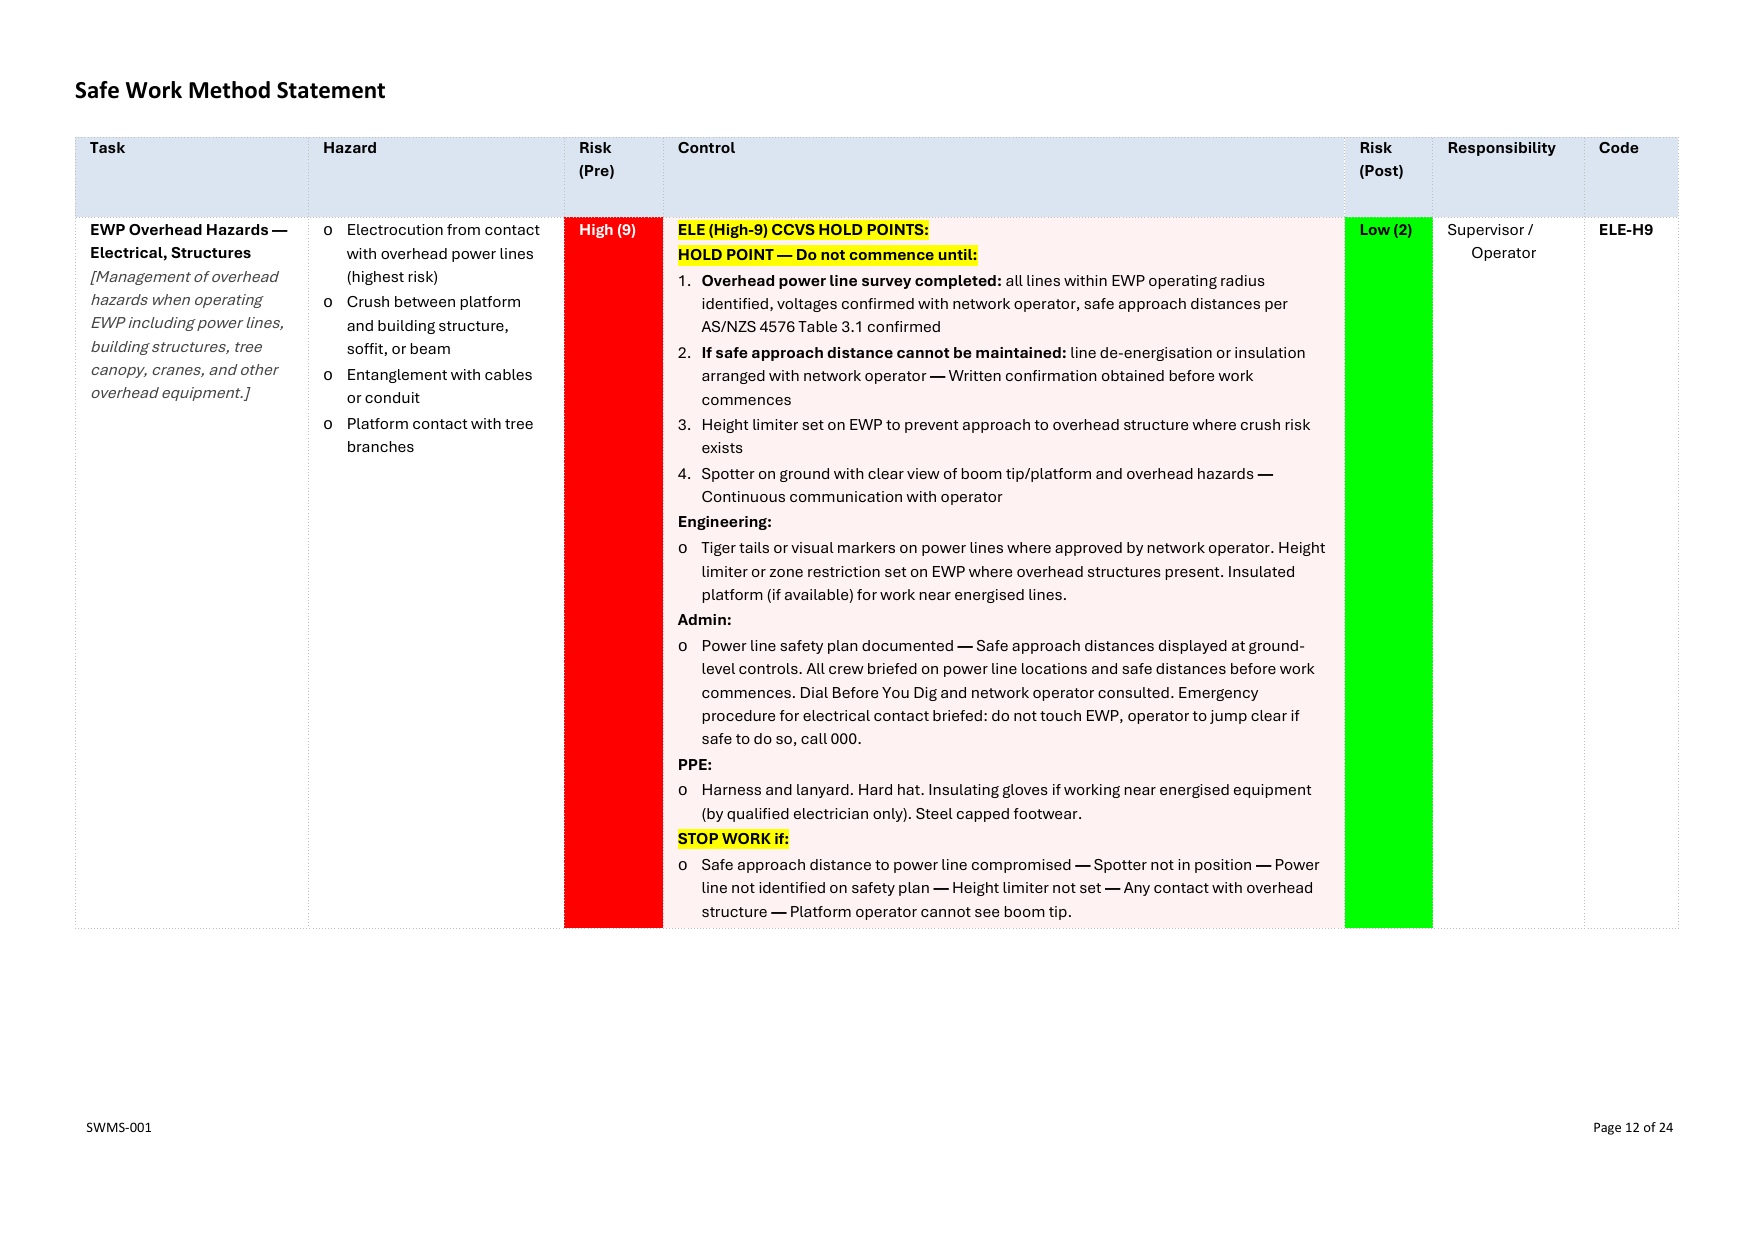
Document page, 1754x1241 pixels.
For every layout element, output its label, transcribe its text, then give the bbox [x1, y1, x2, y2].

table_cell Supervisor / Operator [1433, 217, 1584, 928]
table_header Hazard [308, 137, 564, 217]
table_header Code [1584, 137, 1678, 217]
table_cell ELE (High-9) CCVS HOLD POINTS: HOLD POINT — Do not commence until: Overhead power line survey completed: all lines within EWP operating radius identified, voltages confirmed with network operator, safe approach distances per AS/NZS 4576 Table 3.1 confirmed If safe approach distance cannot be maintained: line de-energisation or insulation arranged with network operator — Written confirmation obtained before work commences Height limiter set on EWP to prevent approach to overhead structure where crush risk exists Spotter on ground with clear view of boom tip/platform and overhead hazards — Continuous communication with operator Engineering: Tiger tails or visual markers on power lines where approved by network operator. Height limiter or zone restriction set on EWP where overhead structures present. Insulated platform (if available) for work near energised lines. Admin: Power line safety plan documented — Safe approach distances displayed at ground-level controls. All crew briefed on power line locations and safe distances before work commences. Dial Before You Dig and network operator consulted. Emergency procedure for electrical contact briefed: do not touch EWP, operator to jump clear if safe to do so, call 000. PPE: Harness and lanyard. Hard hat. Insulating gloves if working near energised equipment (by qualified electrician only). Steel capped footwear. STOP WORK if: Safe approach distance to power line compromised — Spotter not in position — Power line not identified on safety plan — Height limiter not set — Any contact with overhead structure — Platform operator cannot see boom tip. [663, 217, 1344, 928]
table_header Risk (Post) [1345, 137, 1433, 217]
table_cell ELE-H9 [1584, 217, 1678, 928]
table_cell Low (2) [1345, 217, 1433, 928]
table_header Responsibility [1433, 137, 1584, 217]
table_cell Electrocution from contact with overhead power lines (highest risk) Crush between platform and building structure, soffit, or beam Entanglement with cables or conduit Platform contact with tree branches [308, 217, 564, 928]
table_cell EWP Overhead Hazards — Electrical, Structures [Management of overhead hazards when operating EWP including power lines, building structures, tree canopy, cranes, and other overhead equipment.] [75, 217, 308, 928]
table_header Task [75, 137, 308, 217]
table_header Control [663, 137, 1344, 217]
table_header Risk (Pre) [564, 137, 663, 217]
table_cell High (9) [564, 217, 663, 928]
